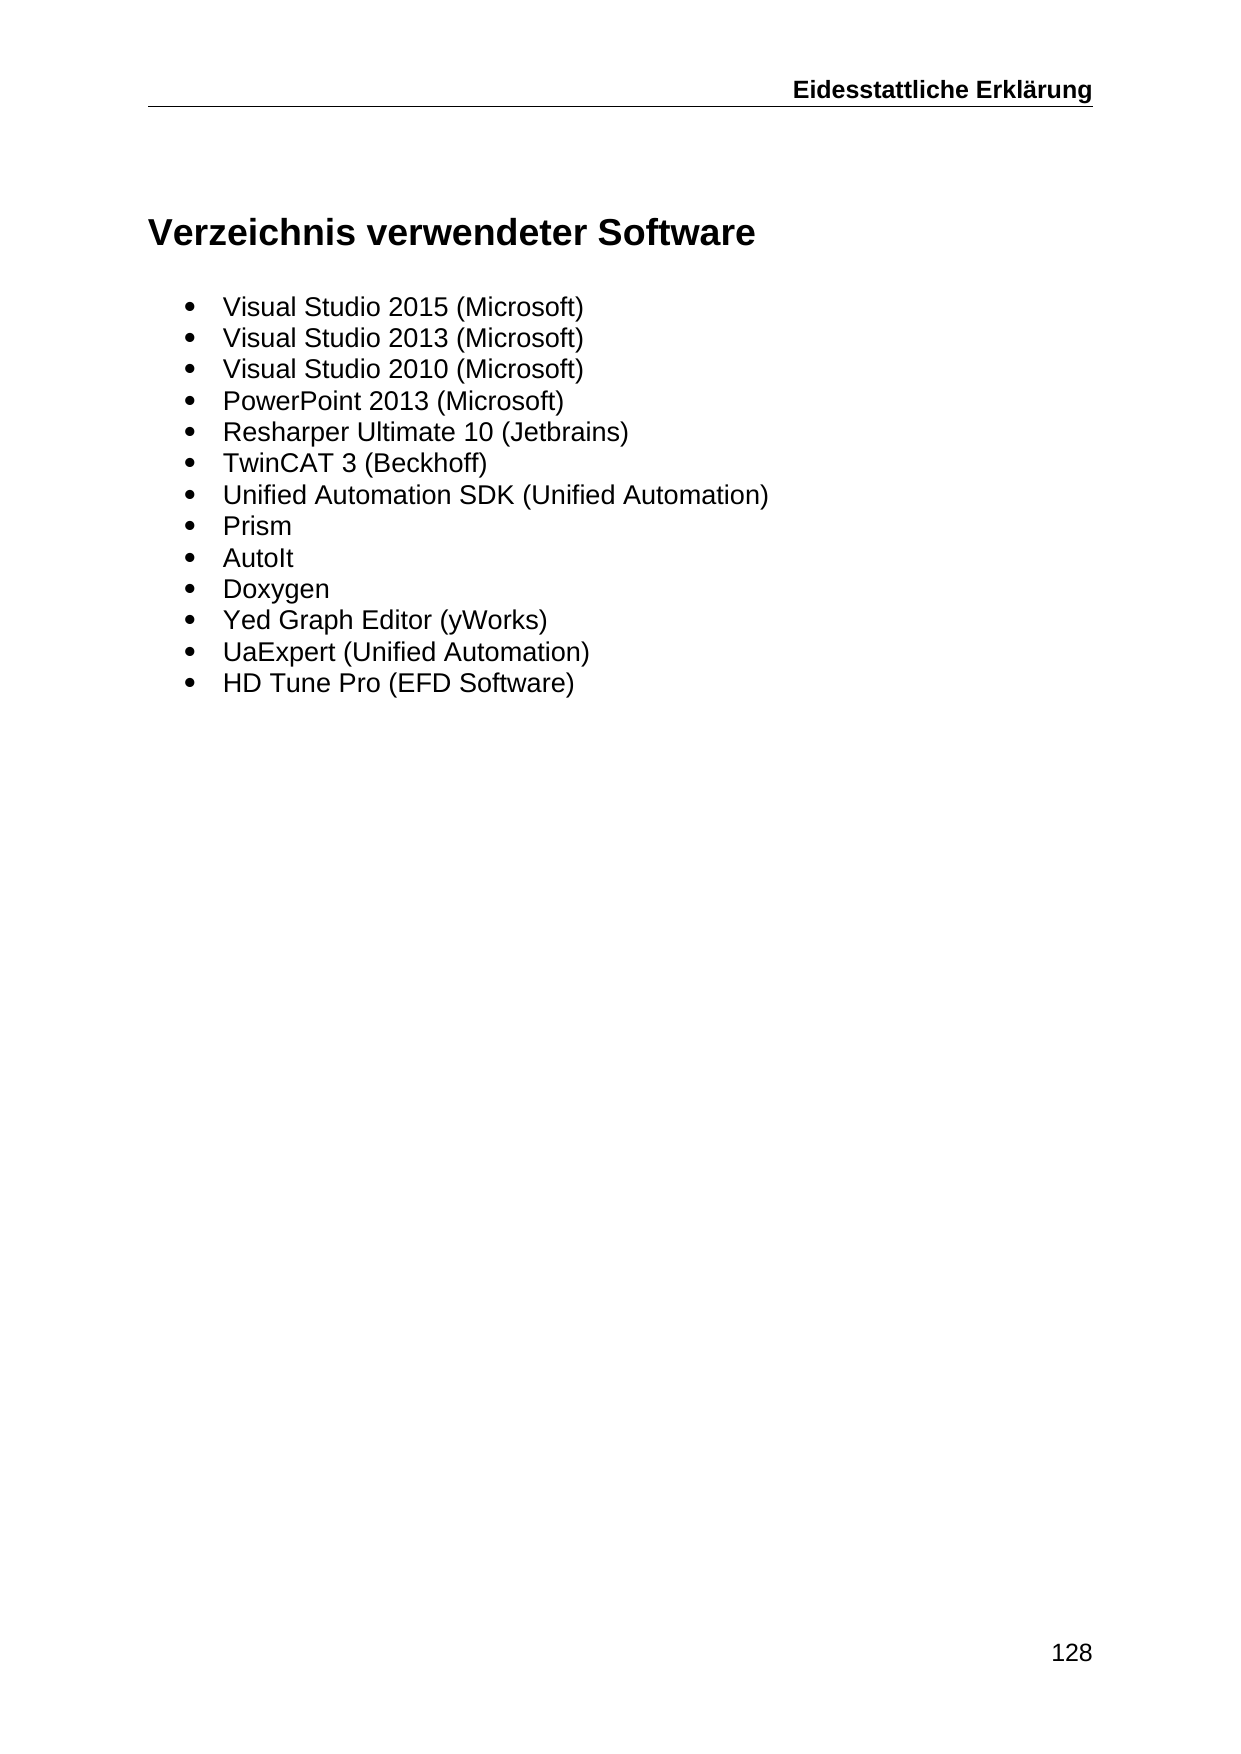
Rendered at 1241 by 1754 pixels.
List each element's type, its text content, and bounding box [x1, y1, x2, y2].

list PowerPoint 2013 (Microsoft) [185, 385, 1093, 416]
list Unified Automation SDK (Unified Automation) [185, 479, 1093, 510]
list Visual Studio 2015 (Microsoft) [185, 291, 1093, 322]
list Doxygen [185, 573, 1093, 604]
list Yed Graph Editor (yWorks) [185, 604, 1093, 636]
list HD Tune Pro (EFD Software) [185, 667, 1093, 698]
list TwinCAT 3 (Beckhoff) [185, 447, 1093, 479]
list AutoIt [185, 542, 1093, 573]
list Visual Studio 2013 (Microsoft) [185, 322, 1093, 353]
text Verzeichnis verwendeter Software [148, 210, 1093, 253]
list Visual Studio 2010 (Microsoft) [185, 353, 1093, 385]
list Prism [185, 510, 1093, 542]
list Resharper Ultimate 10 (Jetbrains) [185, 416, 1093, 447]
list UaExpert (Unified Automation) [185, 636, 1093, 667]
